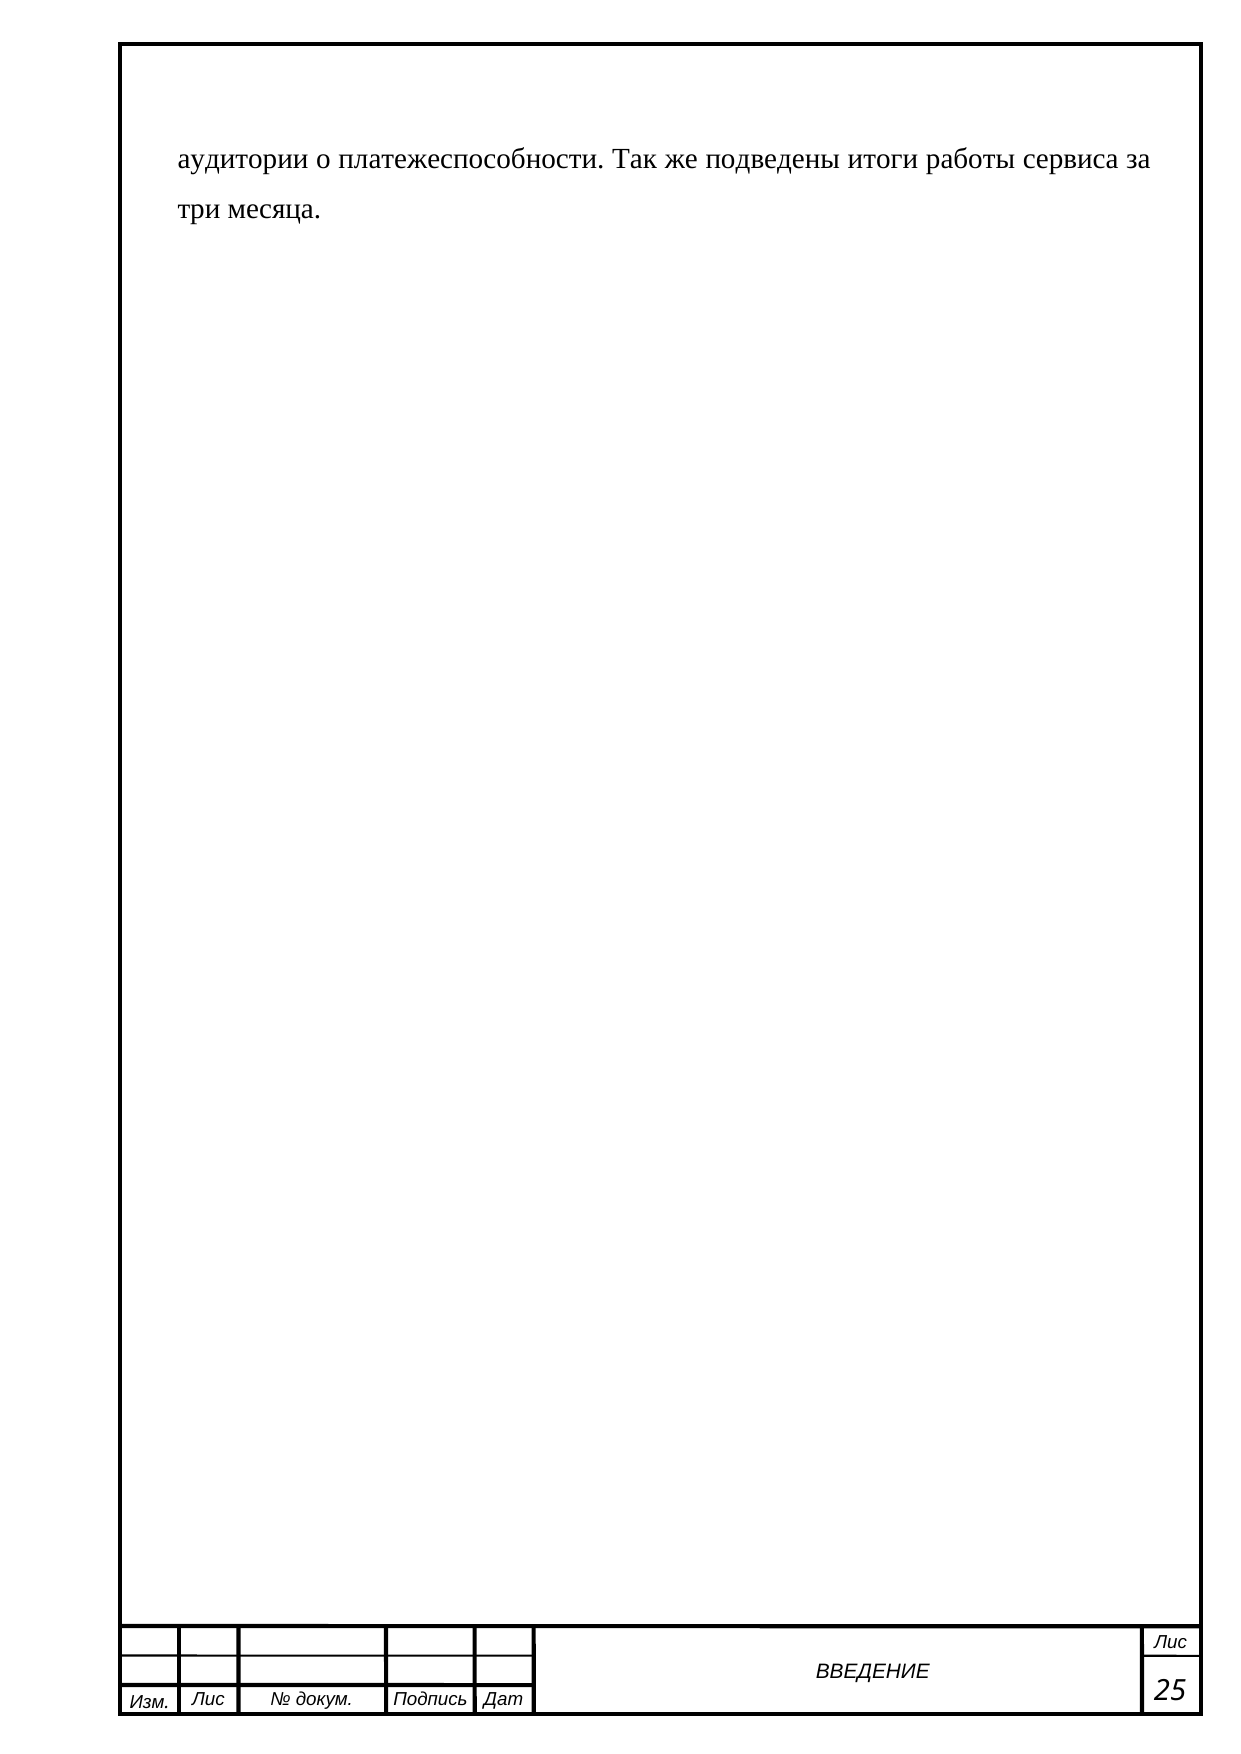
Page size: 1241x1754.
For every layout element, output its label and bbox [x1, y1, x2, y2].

text [177, 141, 1152, 225]
